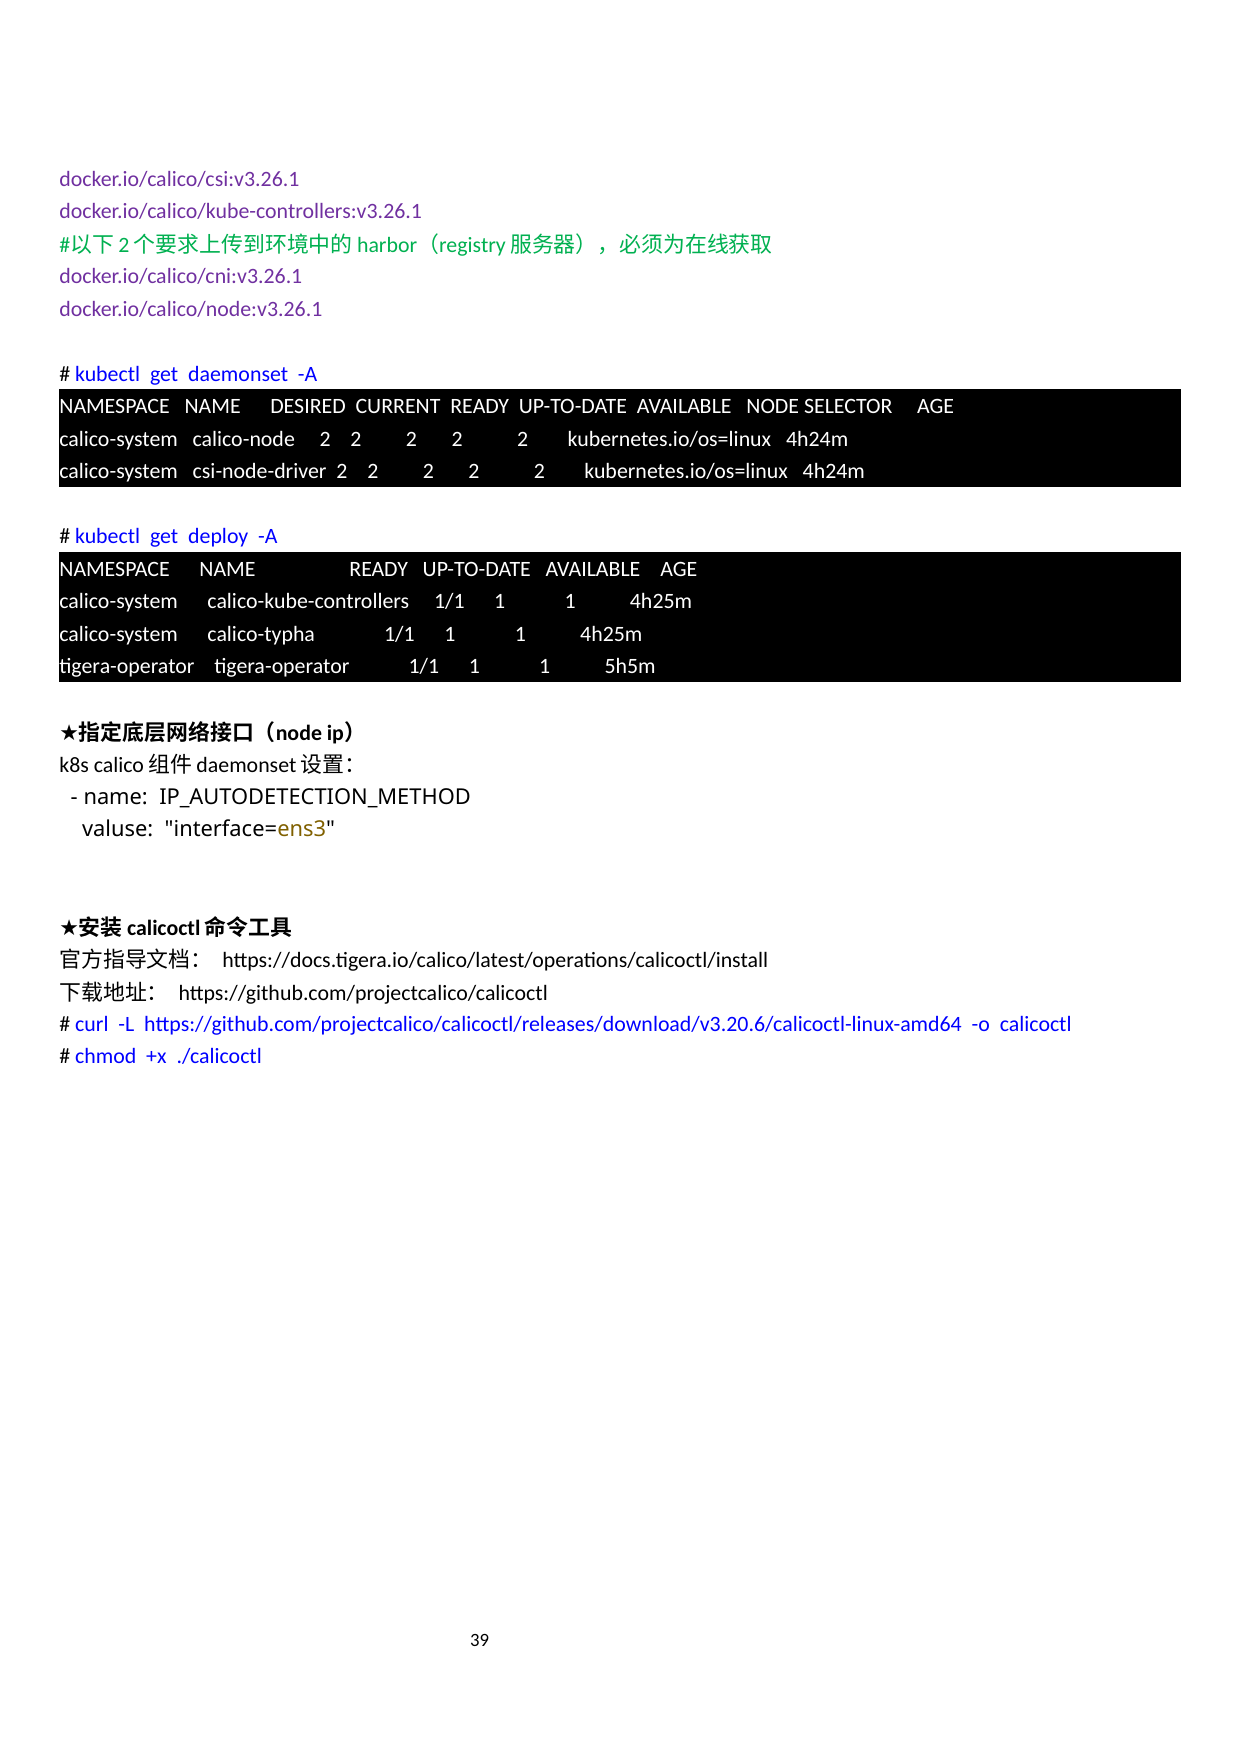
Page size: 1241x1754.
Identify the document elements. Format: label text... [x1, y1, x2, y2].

text # kubectl get daemonset -A [59, 357, 1181, 389]
text # chmod +x ./calicoctl [59, 1039, 1181, 1072]
text NAMESPACE NAME DESIRED CURRENT READY UP-TO-DATE AVAILABLE NODE SELECTOR AGE [59, 389, 1181, 422]
text calico-system calico-kube-controllers 1/1 1 1 4h25m [59, 584, 1181, 617]
text docker.io/calico/kube-controllers:v3.26.1 [59, 194, 1181, 227]
text docker.io/calico/cni:v3.26.1 [59, 259, 1181, 292]
text calico-system calico-node 2 2 2 2 2 kubernetes.io/os=linux 4h24m [59, 422, 1181, 454]
text k8s calico组件daemonset设置： [59, 747, 1181, 779]
text #以下2个要求上传到环境中的harbor（registry服务器），必须为在线获取 [59, 227, 1181, 259]
text - name: IP_AUTODETECTION_METHOD [59, 779, 1181, 812]
text calico-system csi-node-driver 2 2 2 2 2 kubernetes.io/os=linux 4h24m [59, 454, 1181, 487]
text valuse: "interface=ens3" [59, 812, 1181, 844]
text ★安装calicoctl命令工具 [59, 909, 1181, 942]
text # kubectl get deploy -A [59, 519, 1181, 552]
text 官方指导文档： https://docs.tigera.io/calico/latest/operations/calicoctl/install [59, 942, 1181, 974]
text # curl -L https://github.com/projectcalico/calicoctl/releases/download/v3.20.6/calicoctl-linux-amd64 -o calicoctl [59, 1007, 1181, 1039]
text ★指定底层网络接口（node ip） [59, 714, 1181, 747]
text docker.io/calico/node:v3.26.1 [59, 292, 1181, 324]
text 下载地址： https://github.com/projectcalico/calicoctl [59, 974, 1181, 1007]
text calico-system calico-typha 1/1 1 1 4h25m [59, 617, 1181, 649]
text NAMESPACE NAME READY UP-TO-DATE AVAILABLE AGE [59, 552, 1181, 584]
text tigera-operator tigera-operator 1/1 1 1 5h5m [59, 649, 1181, 682]
text docker.io/calico/csi:v3.26.1 [59, 162, 1181, 194]
